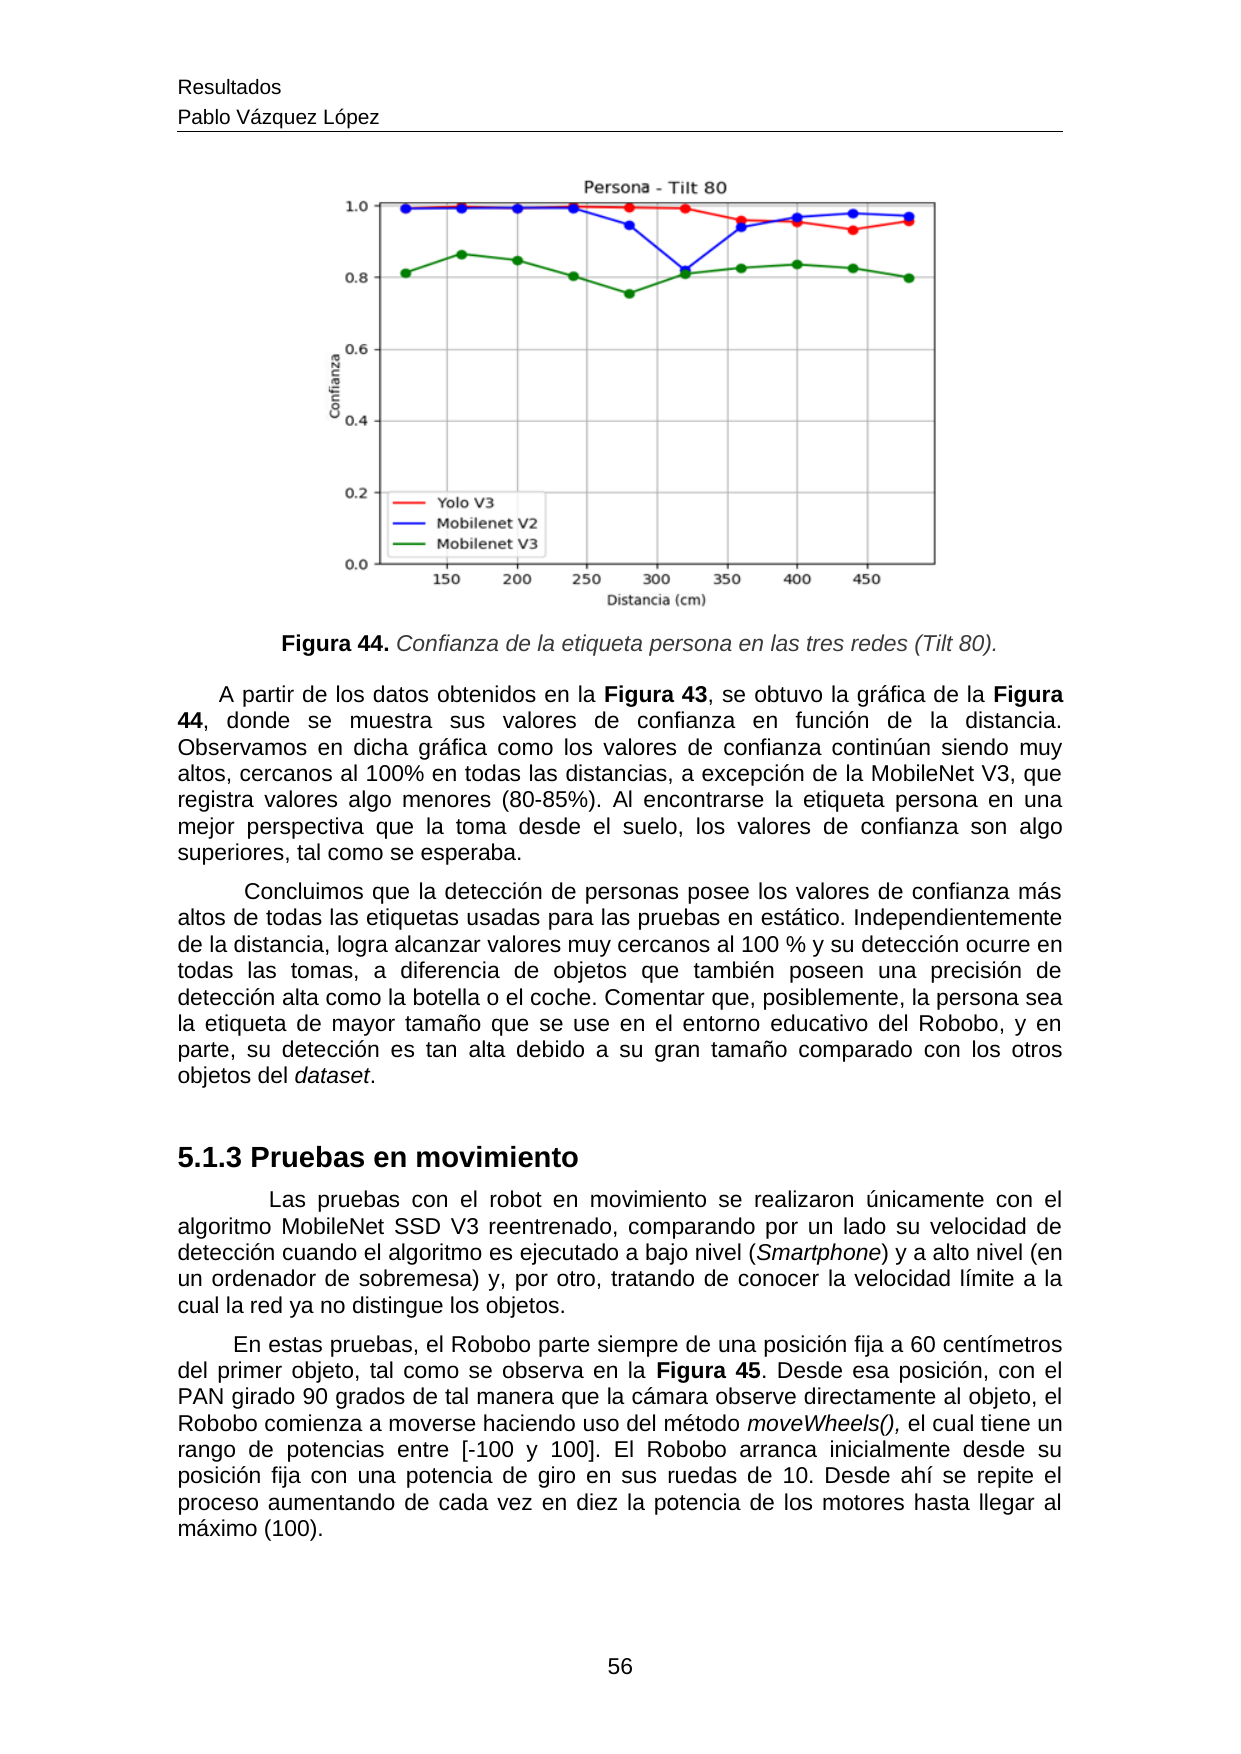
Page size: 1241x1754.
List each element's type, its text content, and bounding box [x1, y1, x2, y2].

subtitle 5.1.3 Pruebas en movimiento [177, 1140, 1063, 1174]
text Las pruebas con el robot en movimiento se realizaron únicamente con el algoritmo MobileNet SSD V3 reentrenado, comparando por un lado su velocidad de detección cuando el algoritmo es ejecutado a bajo nivel (Smartphone) y a alto nivel (en un ordenador de sobremesa) y, por otro, tratando de conocer la velocidad límite a la cual la red ya no distingue los objetos. [177, 1186, 1063, 1318]
text En estas pruebas, el Robobo parte siempre de una posición fija a 60 centímetros del primer objeto, tal como se observa en la Figura 45. Desde esa posición, con el PAN girado 90 grados de tal manera que la cámara observe directamente al objeto, el Robobo comienza a moverse haciendo uso del método moveWheels(), el cual tiene un rango de potencias entre [-100 y 100]. El Robobo arranca inicialmente desde su posición fija con una potencia de giro en sus ruedas de 10. Desde ahí se repite el proceso aumentando de cada vez en diez la potencia de los motores hasta llegar al máximo (100). [177, 1331, 1063, 1541]
picture [319, 147, 962, 618]
text A partir de los datos obtenidos en la Figura 43, se obtuvo la gráfica de la Figura 44, donde se muestra sus valores de confianza en función de la distancia. Observamos en dicha gráfica como los valores de confianza continúan siendo muy altos, cercanos al 100% en todas las distancias, a excepción de la MobileNet V3, que registra valores algo menores (80-85%). Al encontrarse la etiqueta persona en una mejor perspectiva que la toma desde el suelo, los valores de confianza son algo superiores, tal como se esperaba. [177, 681, 1063, 866]
text Figura 44. Confianza de la etiqueta persona en las tres redes (Tilt 80). [177, 630, 1063, 656]
text Concluimos que la detección de personas posee los valores de confianza más altos de todas las etiquetas usadas para las pruebas en estático. Independientemente de la distancia, logra alcanzar valores muy cercanos al 100 % y su detección ocurre en todas las tomas, a diferencia de objetos que también poseen una precisión de detección alta como la botella o el coche. Comentar que, posiblemente, la persona sea la etiqueta de mayor tamaño que se use en el entorno educativo del Robobo, y en parte, su detección es tan alta debido a su gran tamaño comparado con los otros objetos del dataset. [177, 878, 1063, 1089]
